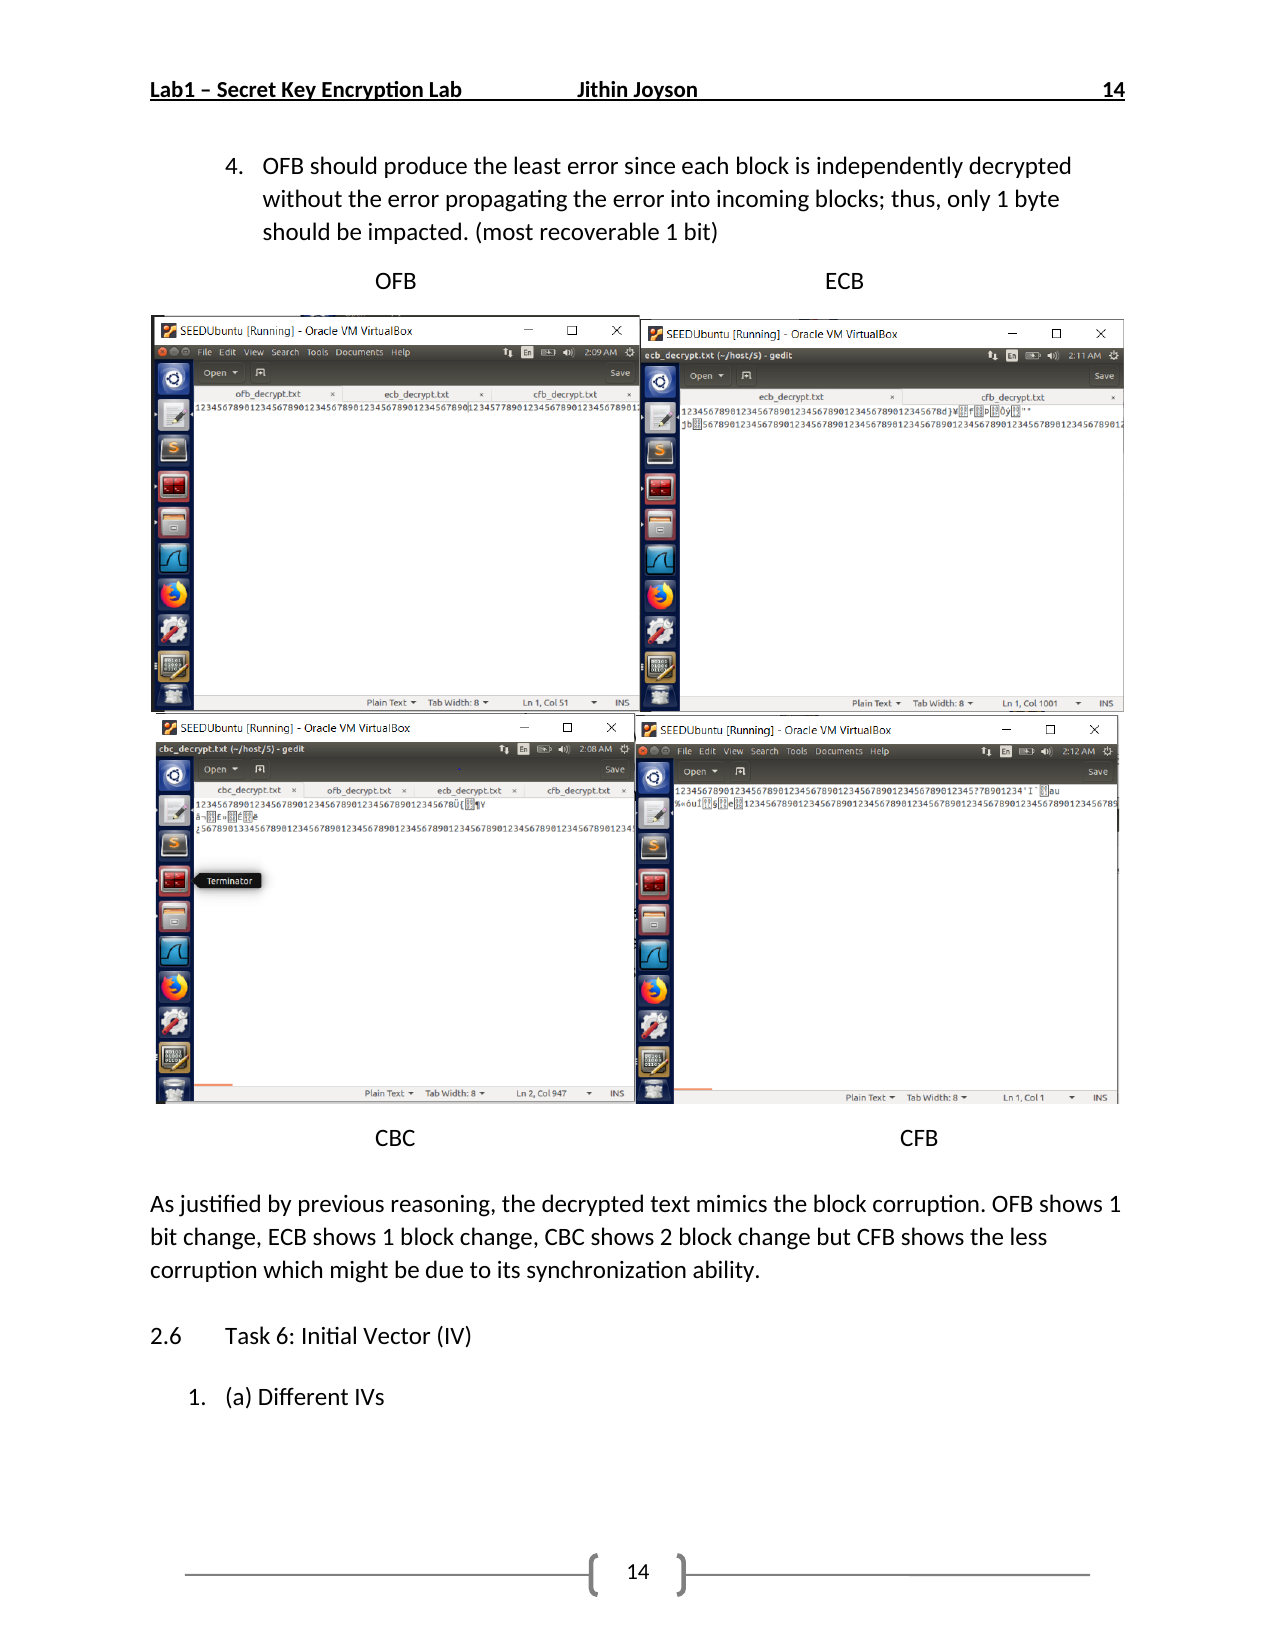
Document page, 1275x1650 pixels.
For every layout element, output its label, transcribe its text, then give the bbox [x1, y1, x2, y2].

picture [151, 315, 1124, 712]
list (a) Different IVs [187, 1381, 1125, 1412]
list OFB should produce the least error since each block is independently decrypted without the error propagating the error into incoming blocks; thus, only 1 byte should be impacted. (most recoverable 1 bit) [225, 150, 1125, 246]
list As justified by previous reasoning, the decrypted text mimics the block corruption. OFB shows 1 bit change, ECB shows 1 block change, CBC shows 2 block change but CFB shows the less corruption which might be due to its synchronization ability. [150, 1188, 1125, 1285]
picture [155, 713, 1120, 1104]
text OFB ECB [375, 265, 1125, 296]
list Task 6: Initial Vector (IV) [150, 1320, 1125, 1351]
list CBC CFB [150, 1123, 1125, 1153]
